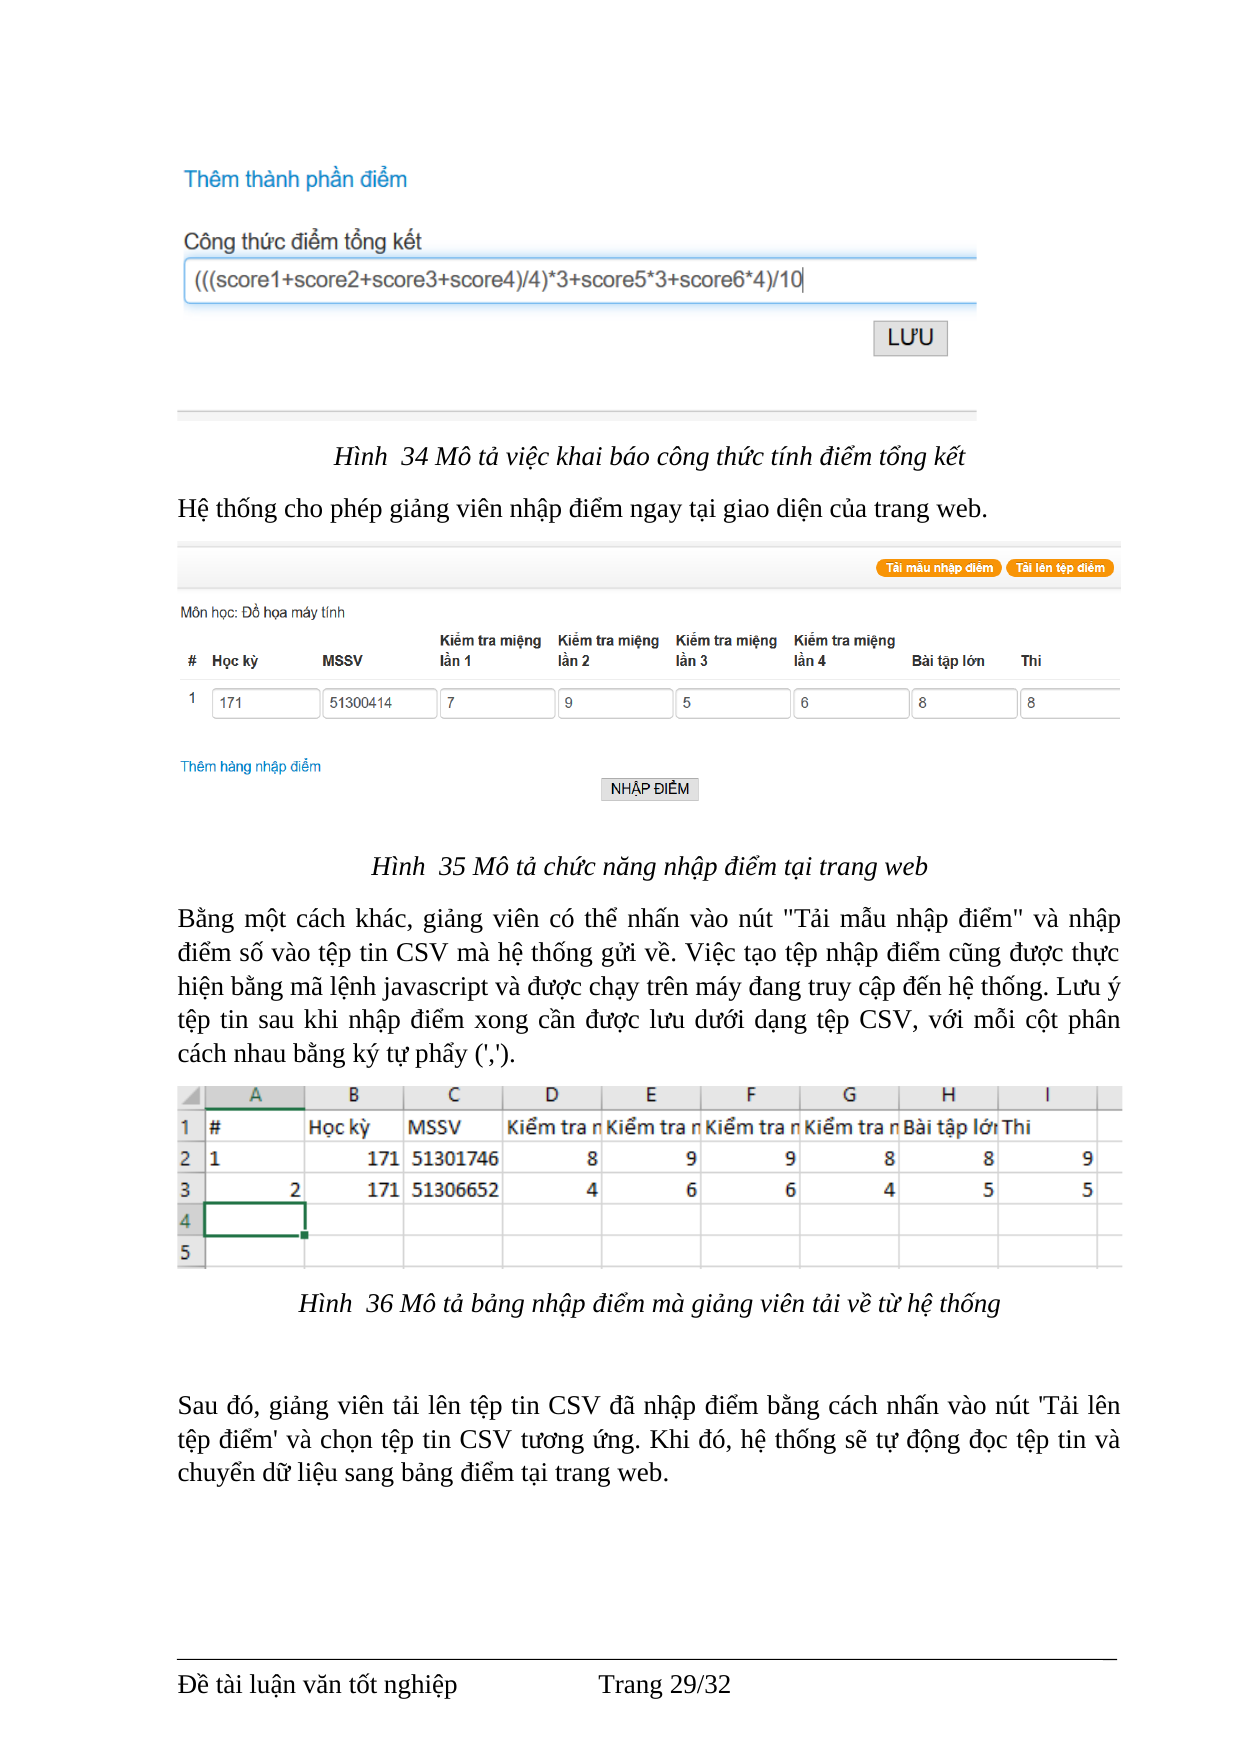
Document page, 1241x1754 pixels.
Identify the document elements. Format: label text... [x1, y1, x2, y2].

picture [177, 541, 1121, 832]
picture [177, 1086, 1123, 1269]
text Hệ thống cho phép giảng viên nhập điểm ngay tại giao diện của trang web. [177, 492, 1122, 523]
picture [177, 118, 977, 421]
text Sau đó, giảng viên tải lên tệp tin CSV đã nhập điểm bằng cách nhấn vào nút 'Tải lên tệp điểm' và chọn tệp tin CSV tương ứng. Khi đó, hệ thống sẽ tự động đọc tệp tin và chuyển dữ liệu sang bảng điểm tại trang web. [177, 1389, 1122, 1488]
text Bằng một cách khác, giảng viên có thể nhấn vào nút "Tải mẫu nhập điểm" và nhập điểm số vào tệp tin CSV mà hệ thống gửi về. Việc tạo tệp nhập điểm cũng được thực hiện bằng mã lệnh javascript và được chạy trên máy đang truy cập đến hệ thống. Lưu ý tệp tin sau khi nhập điểm xong cần được lưu dưới dạng tệp CSV, với mỗi cột phân cách nhau bằng ký tự phẩy (','). [177, 902, 1122, 1068]
